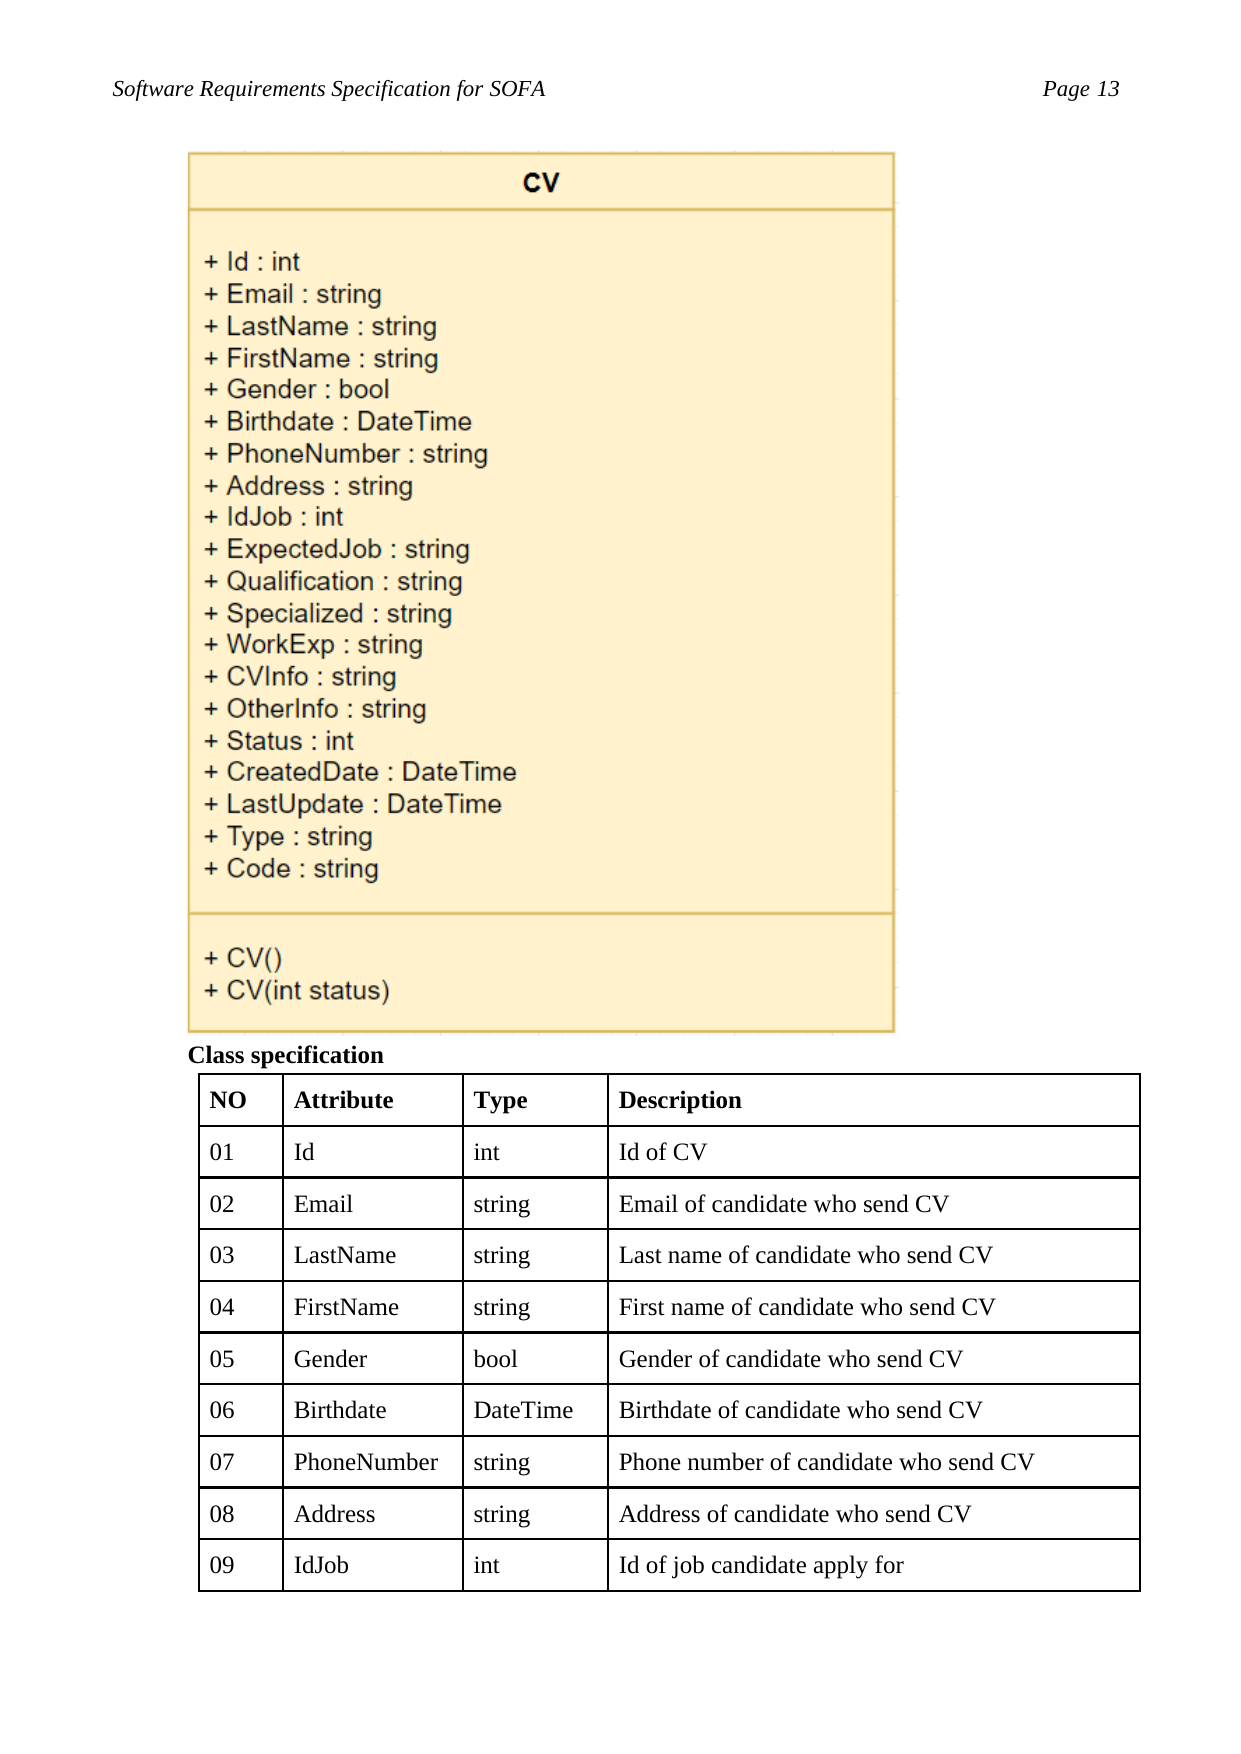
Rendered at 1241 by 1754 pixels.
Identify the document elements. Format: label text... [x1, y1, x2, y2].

table_cell 07 [200, 1437, 282, 1486]
table_cell Birthdate [284, 1385, 462, 1435]
table_cell int [464, 1127, 607, 1176]
table_cell 08 [200, 1489, 282, 1538]
table_cell string [464, 1489, 607, 1538]
table_header Type [464, 1075, 607, 1125]
table_cell Email of candidate who send CV [609, 1179, 1139, 1228]
table_cell DateTime [464, 1385, 607, 1435]
table_cell FirstName [284, 1282, 462, 1331]
table_cell bool [464, 1334, 607, 1383]
table_cell IdJob [284, 1540, 462, 1590]
table_cell 02 [200, 1179, 282, 1228]
table_cell 01 [200, 1127, 282, 1176]
table_cell string [464, 1179, 607, 1228]
table_cell int [464, 1540, 607, 1590]
table_cell Id of job candidate apply for [609, 1540, 1139, 1590]
table_cell Last name of candidate who send CV [609, 1230, 1139, 1280]
table_header Description [609, 1075, 1139, 1125]
picture [187, 150, 899, 1036]
table_cell 09 [200, 1540, 282, 1590]
table_cell Phone number of candidate who send CV [609, 1437, 1139, 1486]
table_cell Address [284, 1489, 462, 1538]
table_cell string [464, 1230, 607, 1280]
table_cell 03 [200, 1230, 282, 1280]
table_header NO [200, 1075, 282, 1125]
table_cell Id of CV [609, 1127, 1139, 1176]
text Class specification [187, 1040, 1128, 1069]
table_cell 05 [200, 1334, 282, 1383]
table_cell LastName [284, 1230, 462, 1280]
table_cell Gender of candidate who send CV [609, 1334, 1139, 1383]
table_cell string [464, 1437, 607, 1486]
table_cell 04 [200, 1282, 282, 1331]
table_header Attribute [284, 1075, 462, 1125]
table_cell Birthdate of candidate who send CV [609, 1385, 1139, 1435]
table_cell string [464, 1282, 607, 1331]
table_cell 06 [200, 1385, 282, 1435]
table_cell Email [284, 1179, 462, 1228]
table_cell Id [284, 1127, 462, 1176]
table_cell First name of candidate who send CV [609, 1282, 1139, 1331]
table_cell Gender [284, 1334, 462, 1383]
table_cell Address of candidate who send CV [609, 1489, 1139, 1538]
table_cell PhoneNumber [284, 1437, 462, 1486]
